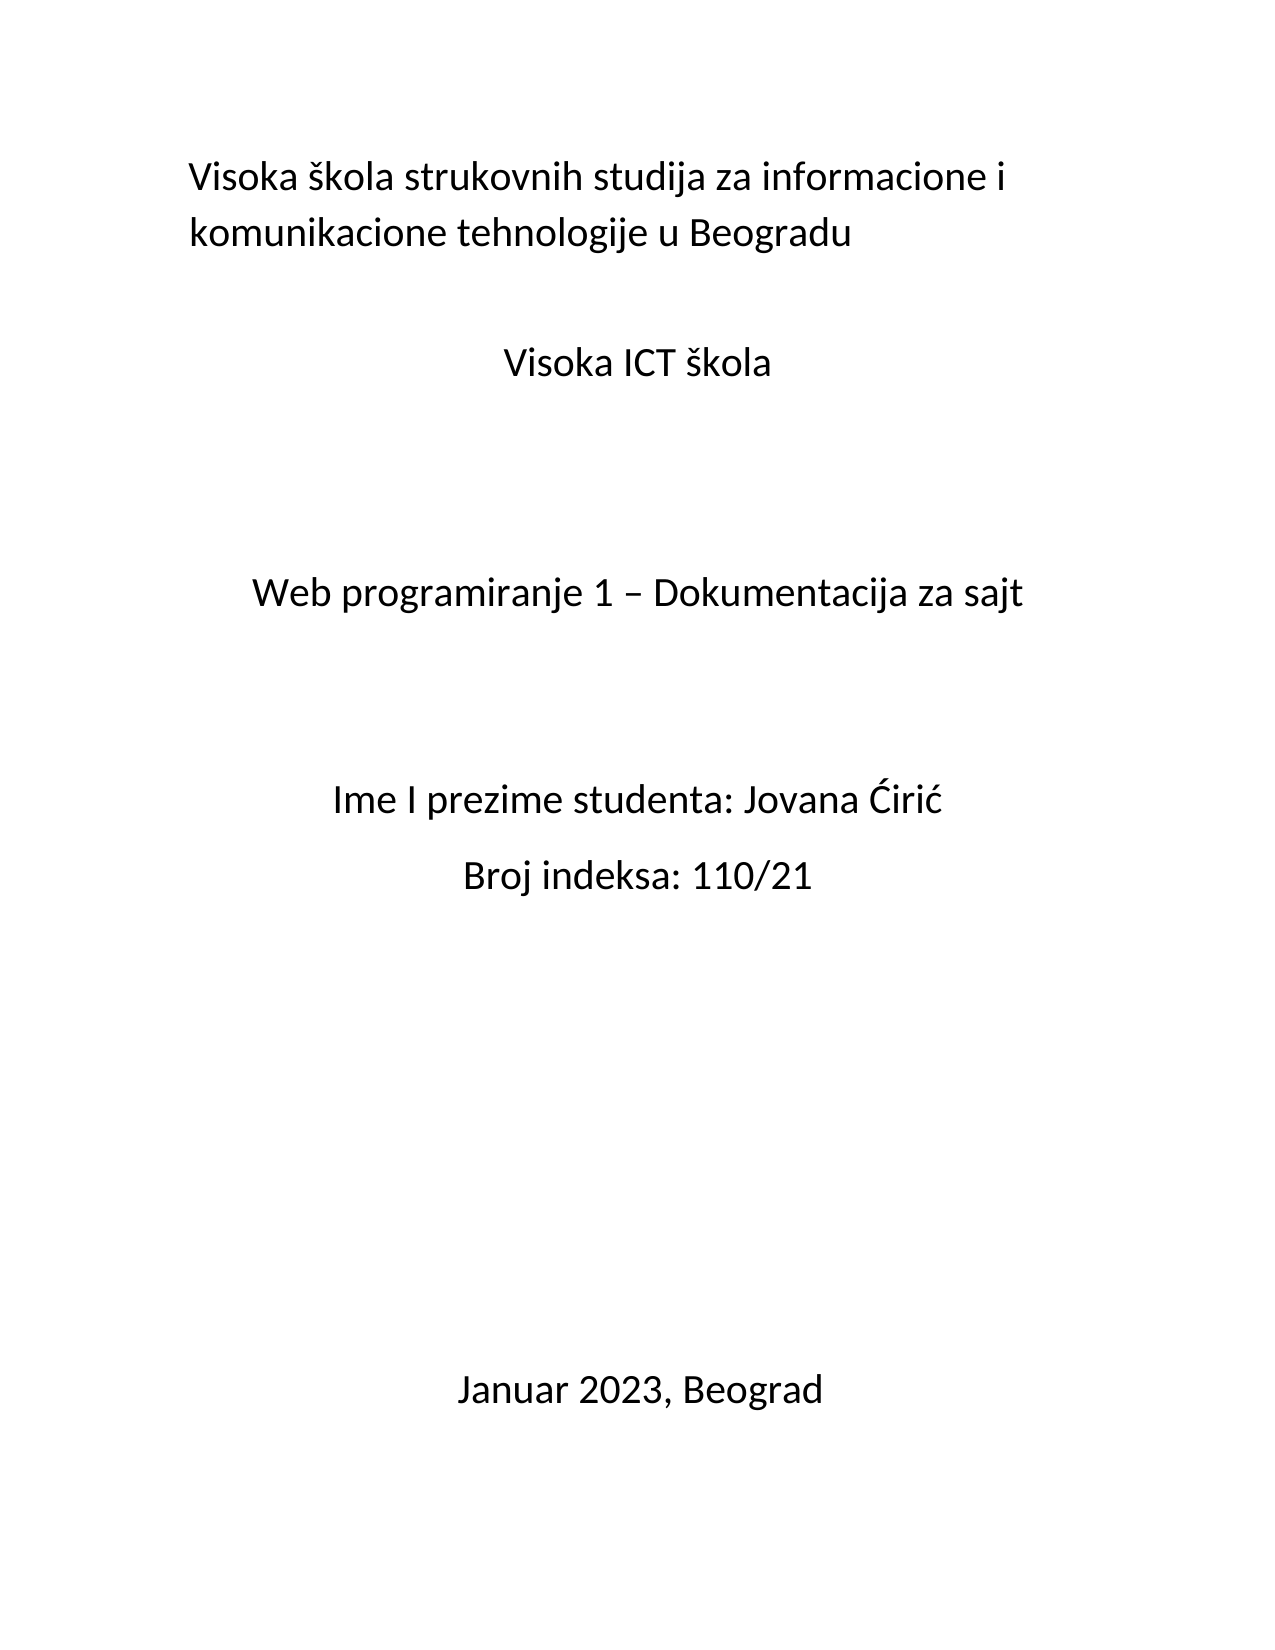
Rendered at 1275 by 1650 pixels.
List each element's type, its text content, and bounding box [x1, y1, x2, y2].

text Visoka škola strukovnih studija za informacione i komunikacione tehnologije u Beogradu [188, 150, 1125, 257]
text Web programiranje 1 – Dokumentacija za sajt [151, 566, 1125, 617]
text Ime I prezime studenta: Jovana Ćirić [151, 773, 1125, 823]
text Visoka ICT škola [151, 336, 1125, 387]
text Broj indeksa: 110/21 [151, 849, 1125, 900]
text Januar 2023, Beograd [156, 1363, 1125, 1414]
